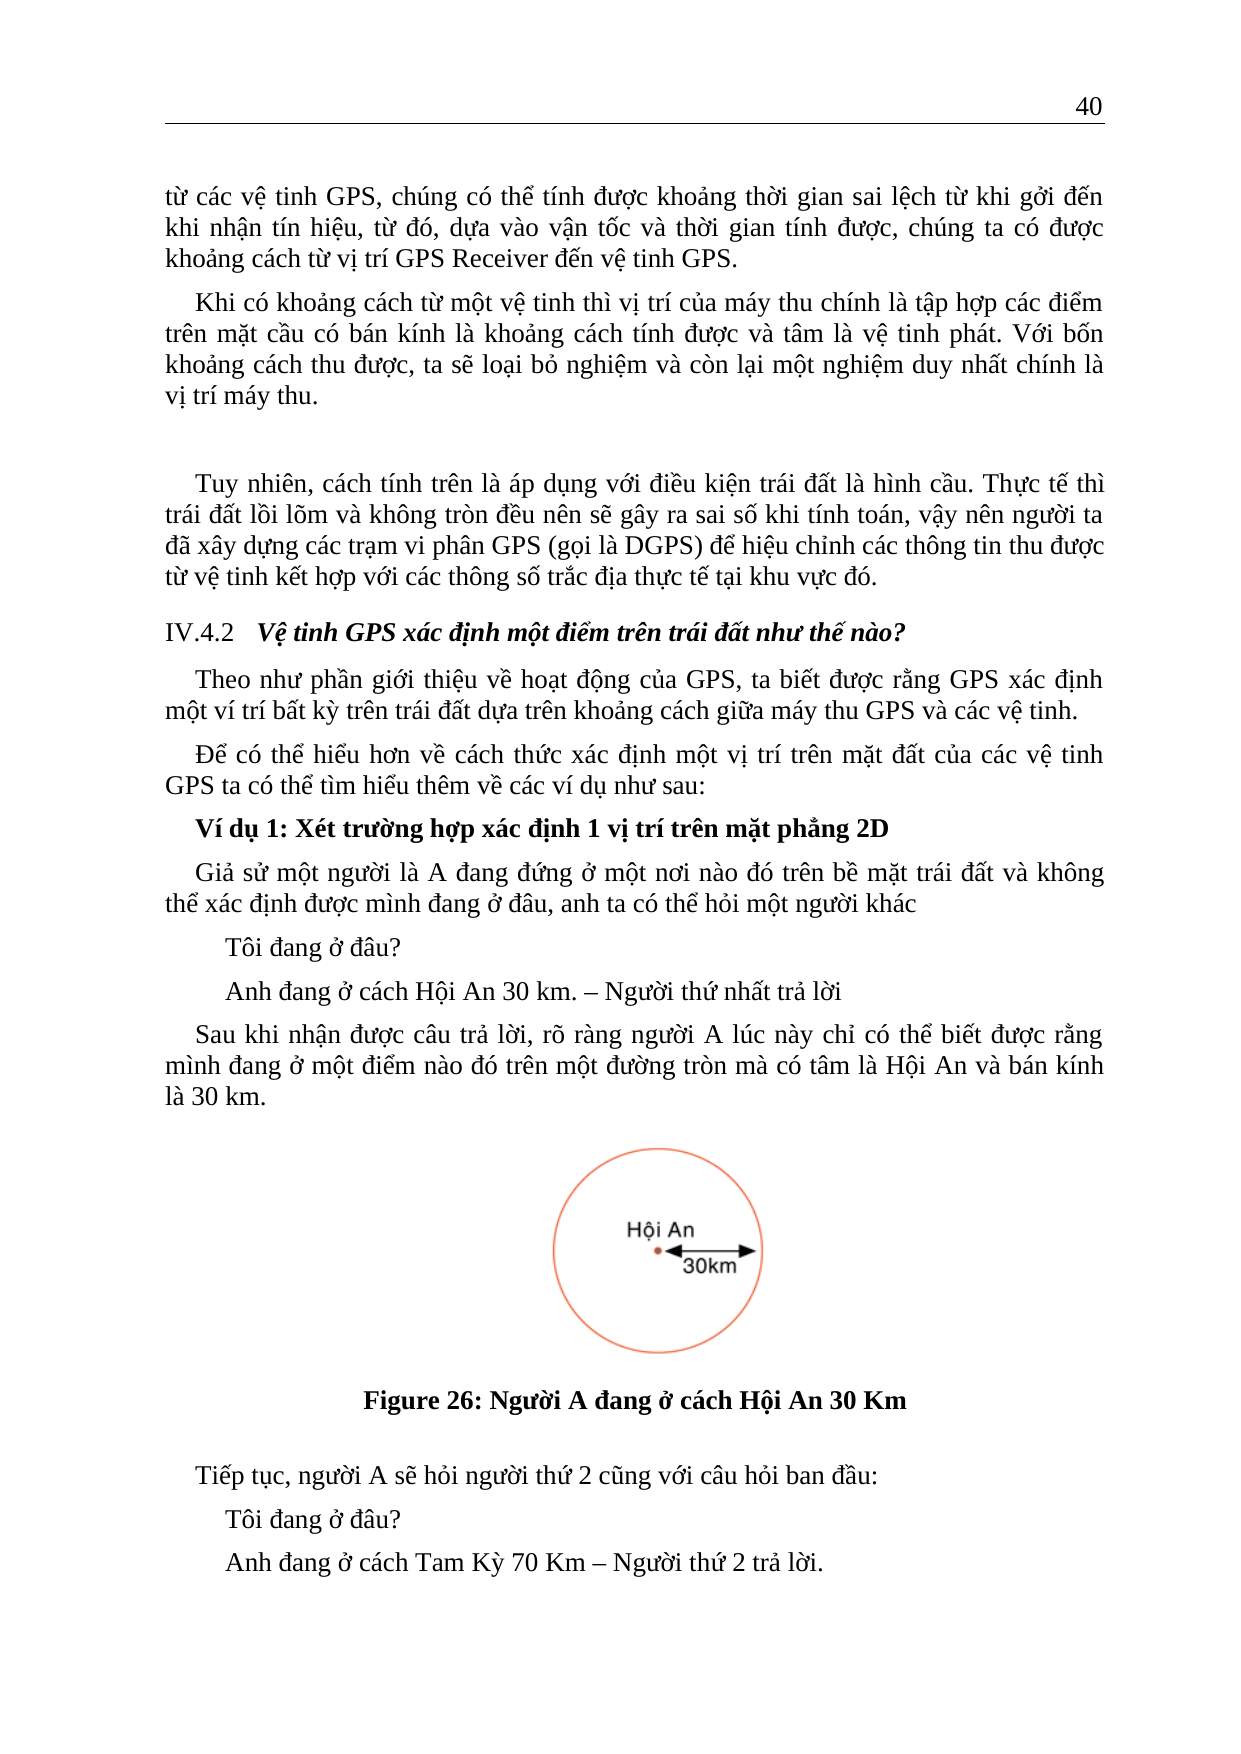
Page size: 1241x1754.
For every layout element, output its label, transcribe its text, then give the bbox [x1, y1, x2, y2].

list Anh đang ở cách Tam Kỳ 70 Km – Người thứ 2 trả lời. [225, 1547, 1105, 1578]
text Ví dụ 1: Xét trường hợp xác định 1 vị trí trên mặt phẳng 2D [165, 812, 1105, 844]
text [165, 180, 1105, 273]
list Tôi đang ở đâu? [225, 931, 1105, 962]
text Figure 26: Người A đang ở cách Hội An 30 Km [165, 1384, 1105, 1416]
text Sau khi nhận được câu trả lời, rõ ràng người A lúc này chỉ có thể biết được rằng mình đang ở một điểm nào đó trên một đường tròn mà có tâm là Hội An và bán kính là 30 km. [165, 1018, 1105, 1112]
text Để có thể hiểu hơn về cách thức xác định một vị trí trên mặt đất của các vệ tinh GPS ta có thể tìm hiểu thêm về các ví dụ như sau: [165, 738, 1105, 800]
list Tôi đang ở đâu? [225, 1503, 1105, 1534]
text Giả sử một người là A đang đứng ở một nơi nào đó trên bề mặt trái đất và không thể xác định được mình đang ở đâu, anh ta có thể hỏi một người khác [165, 856, 1105, 918]
text Theo như phần giới thiệu về hoạt động của GPS, ta biết được rằng GPS xác định một ví trí bất kỳ trên trái đất dựa trên khoảng cách giữa máy thu GPS và các vệ tinh. [165, 663, 1105, 725]
picture [523, 1124, 784, 1369]
text Tuy nhiên, cách tính trên là áp dụng với điều kiện trái đất là hình cầu. Thực tế thì trái đất lồi lõm và không tròn đều nên sẽ gây ra sai số khi tính toán, vậy nên người ta đã xây dựng các trạm vi phân GPS (gọi là DGPS) để hiệu chỉnh các thông tin thu được từ vệ tinh kết hợp với các thông số trắc địa thực tế tại khu vực đó. [165, 467, 1105, 591]
subtitle Vệ tinh GPS xác định một điểm trên trái đất như thế nào? [165, 616, 1105, 647]
text Tiếp tục, người A sẽ hỏi người thứ 2 cũng với câu hỏi ban đầu: [165, 1459, 1105, 1490]
text Khi có khoảng cách từ một vệ tinh thì vị trí của máy thu chính là tập hợp các điểm trên mặt cầu có bán kính là khoảng cách tính được và tâm là vệ tinh phát. Với bốn khoảng cách thu được, ta sẽ loại bỏ nghiệm và còn lại một nghiệm duy nhất chính là vị trí máy thu. [165, 286, 1105, 411]
list Anh đang ở cách Hội An 30 km. – Người thứ nhất trả lời [225, 974, 1105, 1006]
